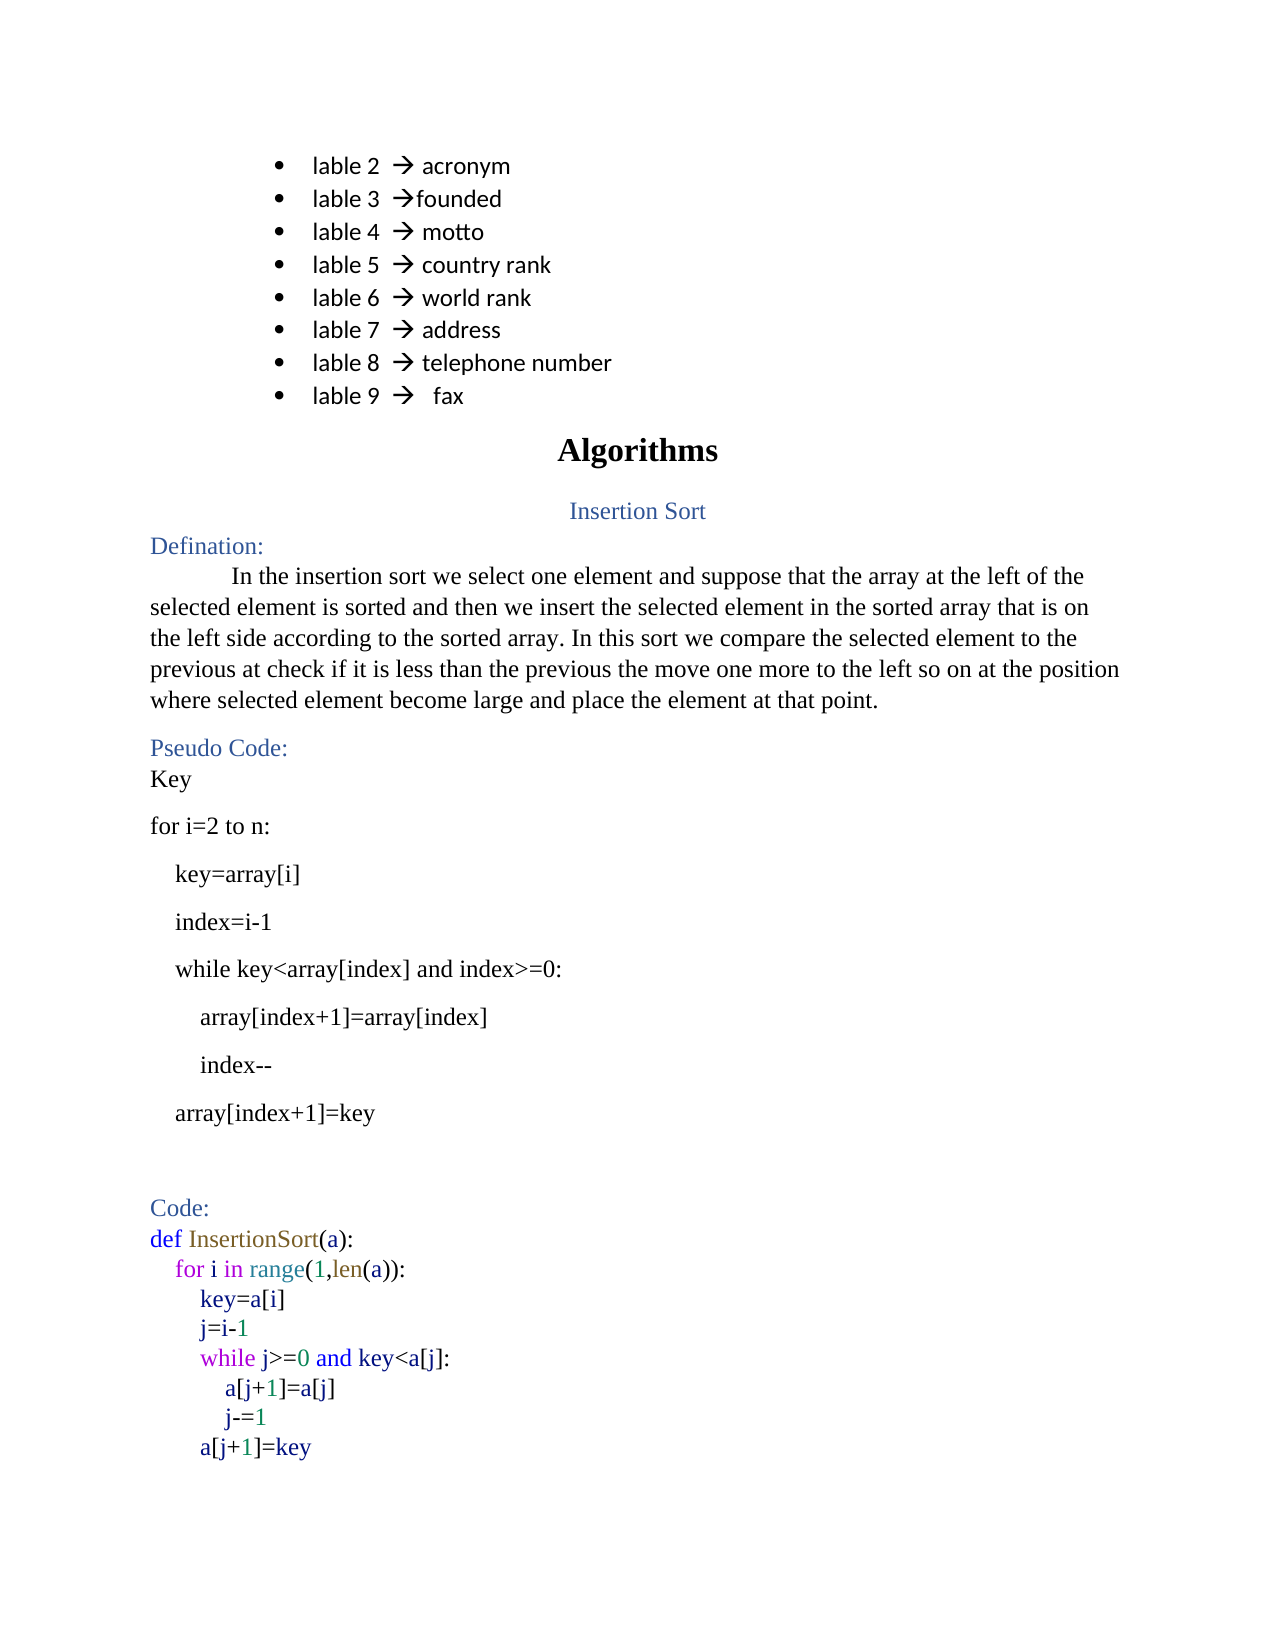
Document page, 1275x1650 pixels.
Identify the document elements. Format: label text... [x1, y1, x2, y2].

text index=i-1 [150, 907, 1125, 936]
list lable 7 address [275, 314, 1125, 345]
subtitle Code: [150, 1193, 1125, 1222]
text a[j+1]=a[j] [150, 1372, 1125, 1402]
text key=array[i] [150, 859, 1125, 888]
text while key<array[index] and index>=0: [150, 954, 1125, 983]
list lable 3 founded [275, 183, 1125, 213]
subtitle Defination: [150, 531, 1125, 560]
text for i=2 to n: [150, 811, 1125, 840]
text j-=1 [150, 1402, 1125, 1431]
text Key [150, 764, 1125, 792]
text In the insertion sort we select one element and suppose that the array at the left of the selected element is sorted and then we insert the selected element in the sorted array that is on the left side according to the sorted array. In this sort we compare the selected element to the previous at check if it is less than the previous the move one more to the left so on at the position where selected element become large and place the element at that point. [150, 561, 1125, 714]
text j=i-1 [150, 1312, 1125, 1342]
list lable 5 country rank [275, 249, 1125, 279]
text array[index+1]=key [150, 1098, 1125, 1126]
list lable 2 acronym [275, 150, 1125, 181]
subtitle Insertion Sort [150, 496, 1125, 525]
list lable 4 motto [275, 216, 1125, 246]
list lable 9 fax [275, 380, 1125, 411]
text a[j+1]=key [150, 1431, 1125, 1461]
list lable 8 telephone number [275, 347, 1125, 378]
text array[index+1]=array[index] [150, 1002, 1125, 1031]
text Algorithms [150, 430, 1125, 468]
subtitle Pseudo Code: [150, 733, 1125, 762]
text index-- [150, 1050, 1125, 1079]
list lable 6 world rank [275, 282, 1125, 312]
text for i in range(1,len(a)): [150, 1253, 1125, 1283]
text def InsertionSort(a): [150, 1223, 1125, 1253]
text while j>=0 and key<a[j]: [150, 1342, 1125, 1372]
text key=a[i] [150, 1283, 1125, 1312]
